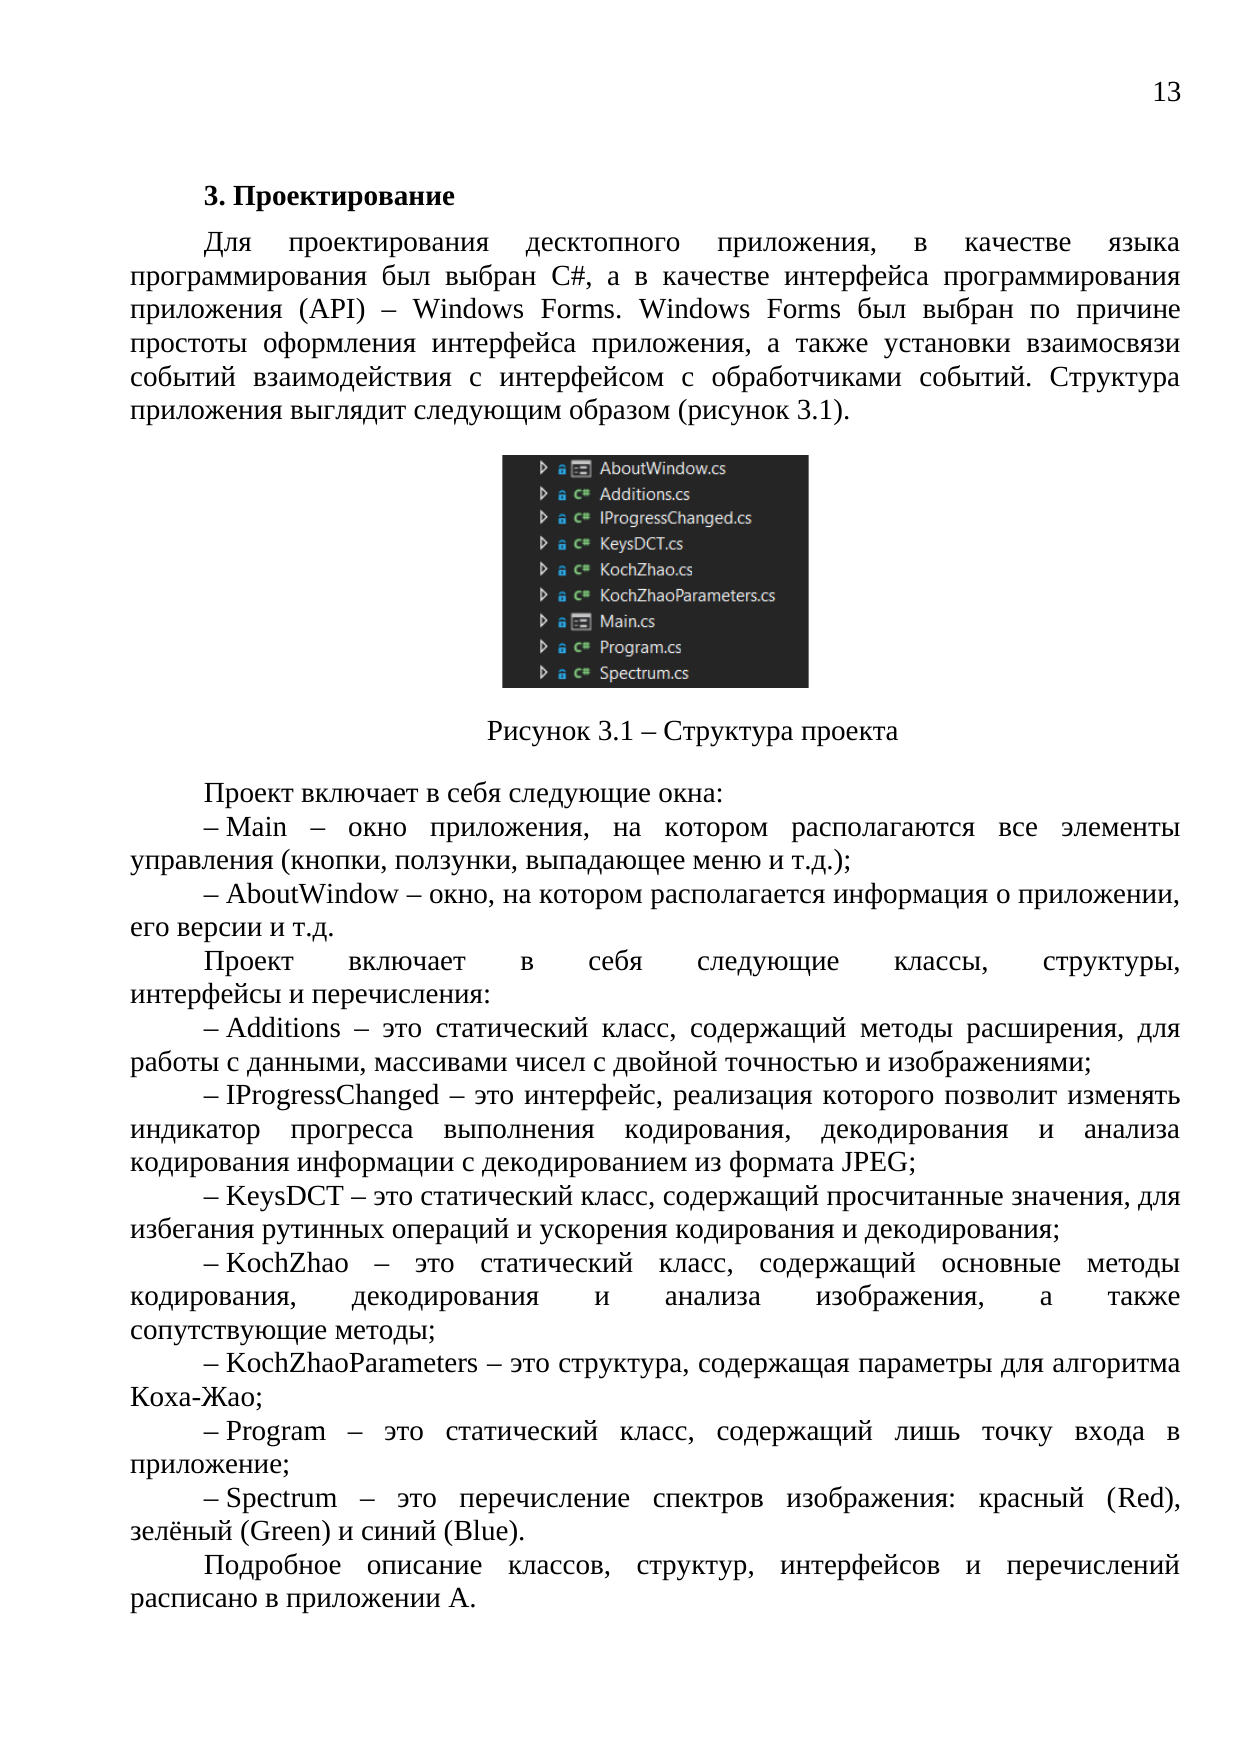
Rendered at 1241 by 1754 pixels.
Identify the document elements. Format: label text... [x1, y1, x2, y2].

list KeysDCT – это статический класс, содержащий просчитанные значения, для избегания рутинных операций и ускорения кодирования и декодирования; [130, 1178, 1181, 1245]
picture [502, 455, 809, 688]
list KochZhaoParameters – это структура, содержащая параметры для алгоритма Коха-Жао; [130, 1346, 1181, 1413]
list Spectrum – это перечисление спектров изображения: красный (Red), зелёный (Green) и синий (Blue). [130, 1480, 1181, 1547]
list Program – это статический класс, содержащий лишь точку входа в приложение; [130, 1413, 1181, 1480]
text Для проектирования десктопного приложения, в качестве языка программирования был выбран C#, а в качестве интерфейса программирования приложения (API) – Windows Forms. Windows Forms был выбран по причине простоты оформления интерфейса приложения, а также установки взаимосвязи событий взаимодействия с интерфейсом с обработчиками событий. Структура приложения выглядит следующим образом (рисунок 3.1). [130, 224, 1181, 426]
list Main – окно приложения, на котором располагаются все элементы управления (кнопки, ползунки, выпадающее меню и т.д.); [130, 809, 1181, 876]
text Подробное описание классов, структур, интерфейсов и перечислений расписано в приложении А. [130, 1547, 1181, 1614]
subtitle Рисунок 3.1 – Структура проекта [130, 713, 1181, 746]
text Проект включает в себя следующие классы, структуры, интерфейсы и перечисления: [130, 943, 1181, 1010]
list IProgressChanged – это интерфейс, реализация которого позволит изменять индикатор прогресса выполнения кодирования, декодирования и анализа кодирования информации с декодированием из формата JPEG; [130, 1077, 1181, 1178]
list AboutWindow – окно, на котором располагается информация о приложении, его версии и т.д. [130, 876, 1181, 943]
list Additions – это статический класс, содержащий методы расширения, для работы с данными, массивами чисел с двойной точностью и изображениями; [130, 1010, 1181, 1077]
text Проект включает в себя следующие окна: [130, 775, 1181, 809]
text 3. Проектирование [130, 178, 1181, 212]
list KochZhao – это статический класс, содержащий основные методы кодирования, декодирования и анализа изображения, а также сопутствующие методы; [130, 1245, 1181, 1346]
